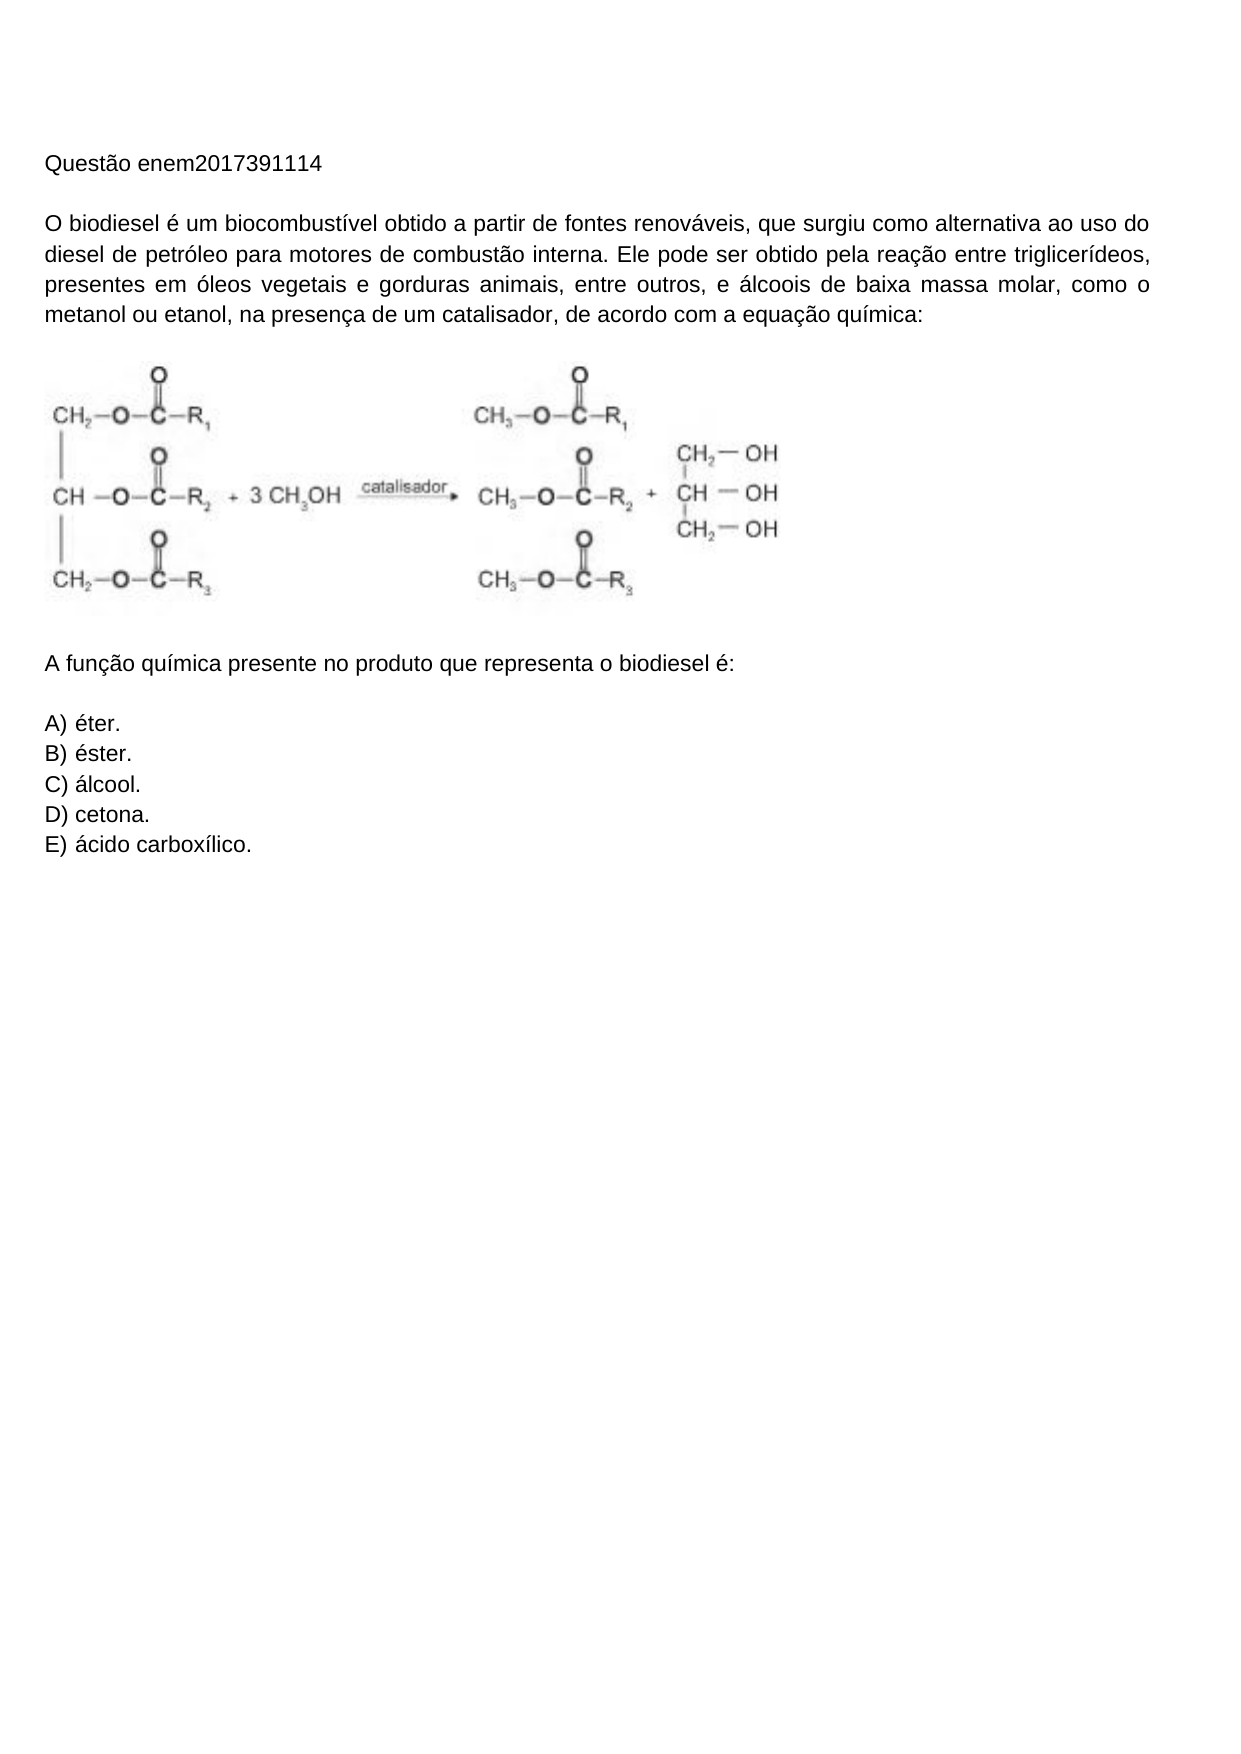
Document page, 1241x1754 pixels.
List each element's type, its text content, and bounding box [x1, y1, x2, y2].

list álcool. [44, 771, 1151, 797]
list éster. [44, 740, 1151, 767]
text O biodiesel é um biocombustível obtido a partir de fontes renováveis, que surgiu como alternativa ao uso do diesel de petróleo para motores de combustão interna. Ele pode ser obtido pela reação entre triglicerídeos, presentes em óleos vegetais e gorduras animais, entre outros, e álcoois de baixa massa molar, como o metanol ou etanol, na presença de um catalisador, de acordo com a equação química: [44, 210, 1151, 327]
list cetona. [44, 801, 1151, 827]
list ácido carboxílico. [44, 831, 1151, 857]
text A função química presente no produto que representa o biodiesel é: [44, 650, 1151, 676]
list éter. [44, 710, 1151, 737]
text Questão enem2017391114 [44, 150, 1151, 176]
picture [44, 361, 788, 616]
